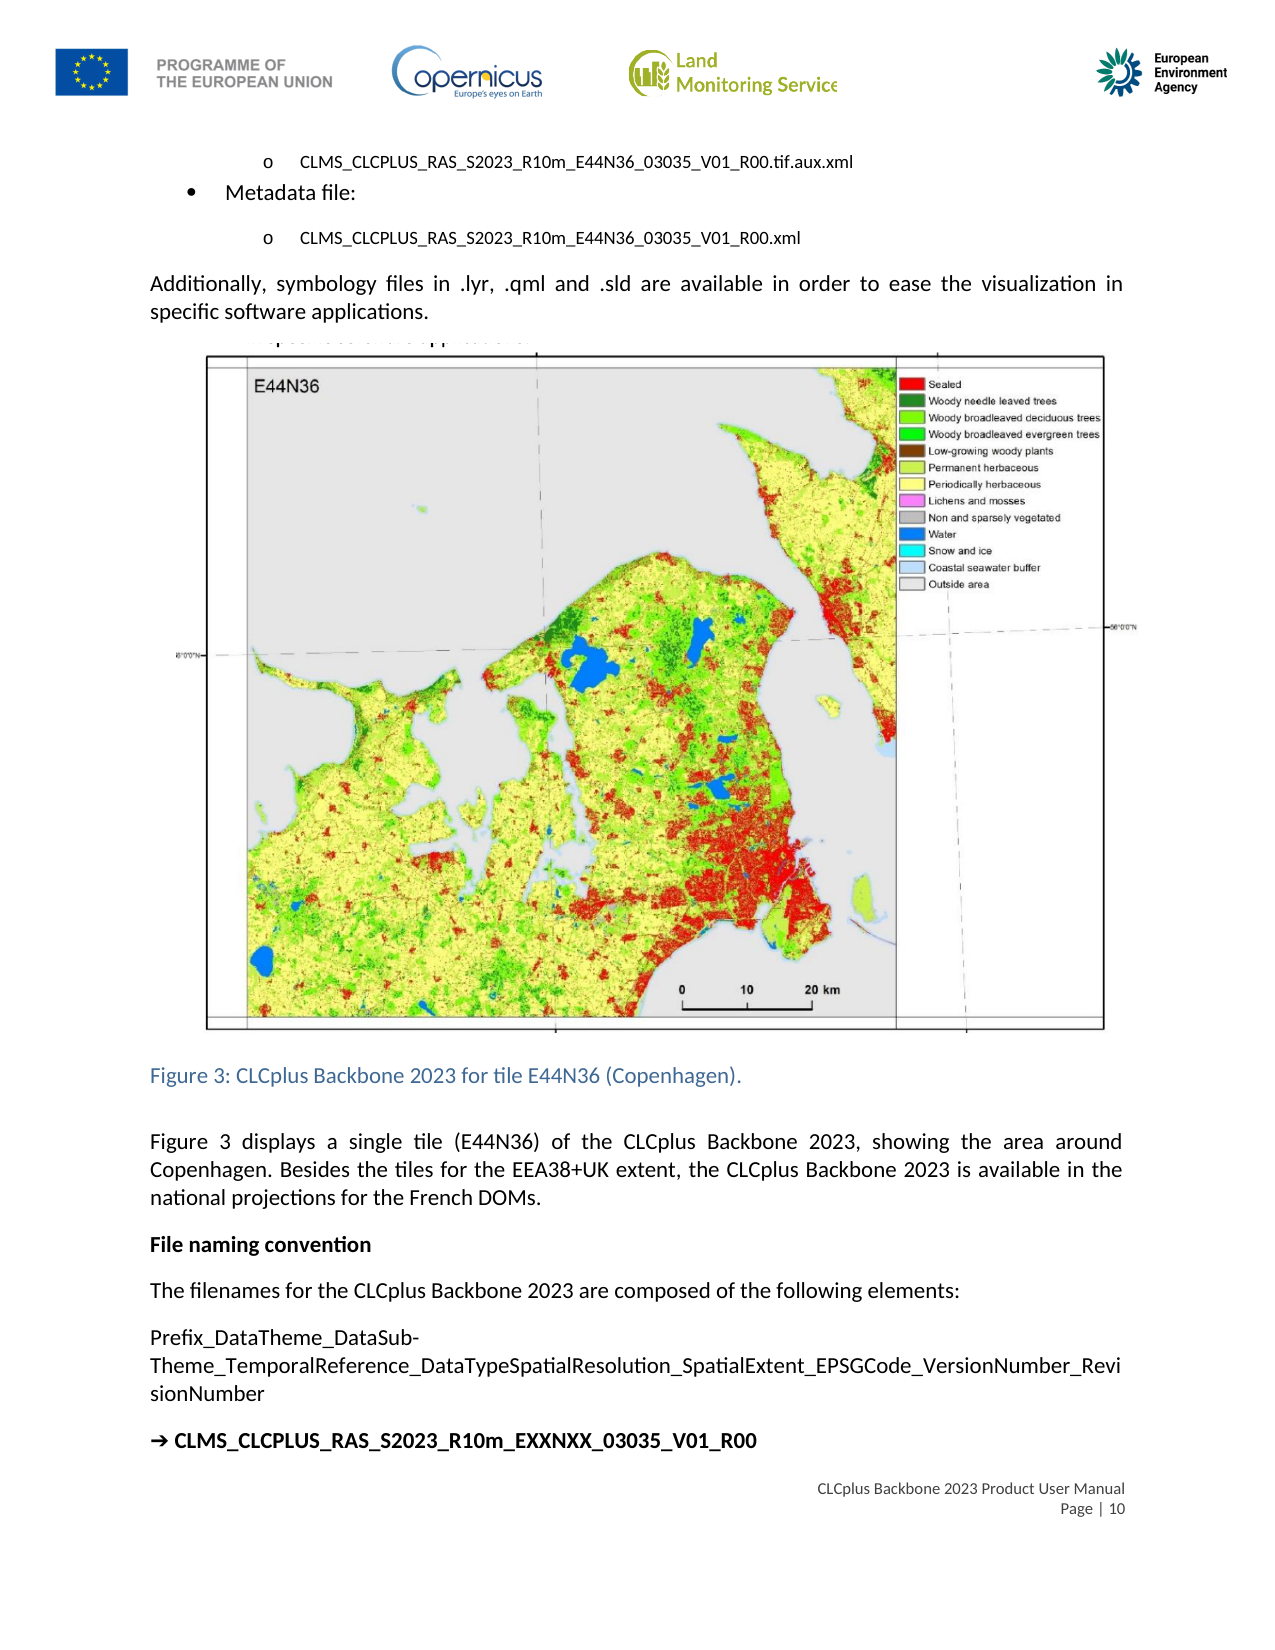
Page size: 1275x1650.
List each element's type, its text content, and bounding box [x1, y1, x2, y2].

picture [371, 15, 560, 130]
picture [1094, 46, 1228, 97]
text Figure 3 displays a single tile (E44N36) of the CLCplus Backbone 2023, showing the area around Copenhagen. Besides the tiles for the EEA38+UK extent, the CLCplus Backbone 2023 is available in the national projections for the French DOMs. [150, 1127, 1125, 1211]
text ➔ CLMS_CLCPLUS_RAS_S2023_R10m_EXXNXX_03035_V01_R00 [150, 1426, 1125, 1454]
picture [628, 50, 837, 97]
picture [29, 21, 351, 124]
picture [168, 343, 1144, 1037]
text File naming convention [150, 1230, 1125, 1258]
text Figure 3: CLCplus Backbone 2023 for tile E44N36 (Copenhagen). [150, 1061, 1125, 1089]
text Prefix_DataTheme_DataSub-Theme_TemporalReference_DataTypeSpatialResolution_SpatialExtent_EPSGCode_VersionNumber_RevisionNumber [150, 1323, 1125, 1407]
text The filenames for the CLCplus Backbone 2023 are composed of the following elements: [150, 1277, 1125, 1304]
list CLMS_CLCPLUS_RAS_S2023_R10m_E44N36_03035_V01_R00.tif.aux.xml [262, 150, 1125, 174]
list CLMS_CLCPLUS_RAS_S2023_R10m_E44N36_03035_V01_R00.xml [262, 226, 1125, 250]
text Additionally, symbology files in .lyr, .qml and .sld are available in order to ease the visualization in specific software applications. [150, 269, 1125, 325]
list Metadata file: [187, 178, 1125, 206]
